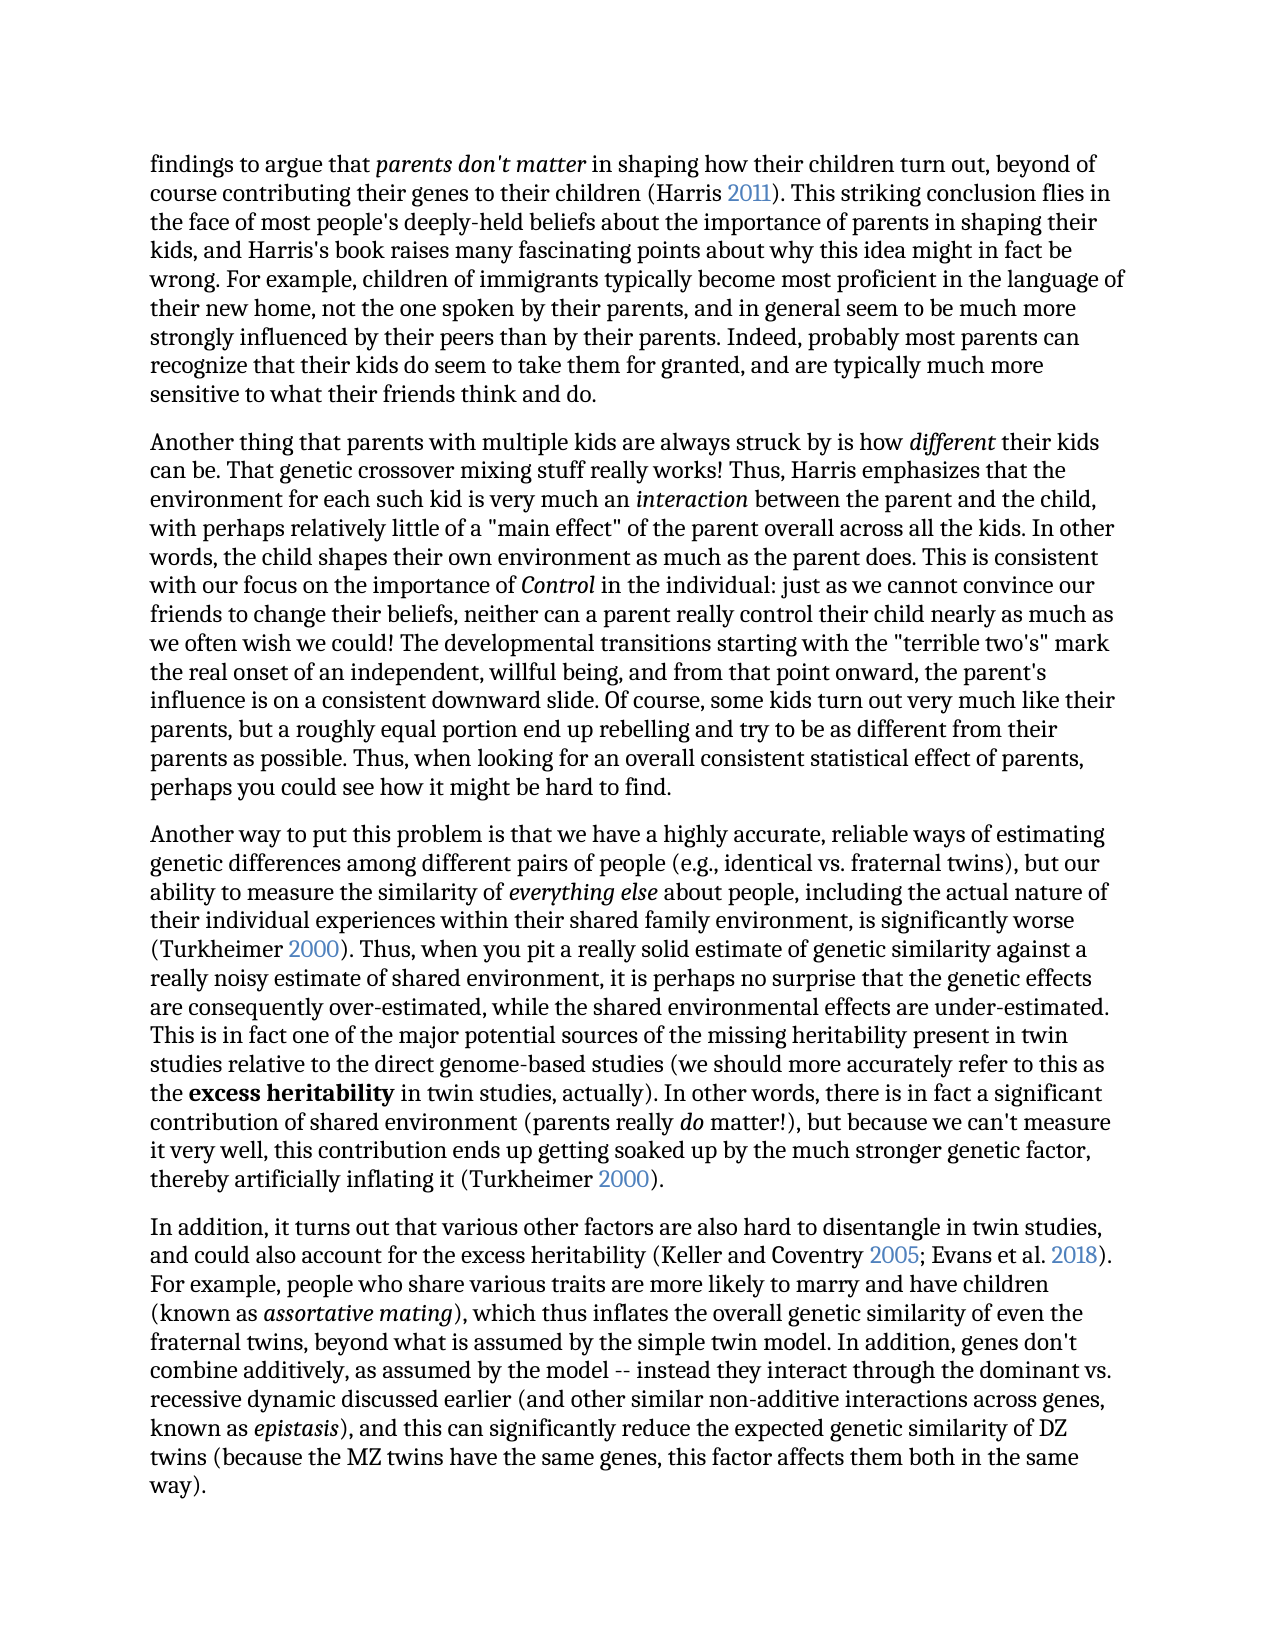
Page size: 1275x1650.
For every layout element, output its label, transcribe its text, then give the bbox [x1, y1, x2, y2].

text Another way to put this problem is that we have a highly accurate, reliable ways of estimating genetic differences among different pairs of people (e.g., identical vs. fraternal twins), but our ability to measure the similarity of everything else about people, including the actual nature of their individual experiences within their shared family environment, is significantly worse (Turkheimer 2000). Thus, when you pit a really solid estimate of genetic similarity against a really noisy estimate of shared environment, it is perhaps no surprise that the genetic effects are consequently over-estimated, while the shared environmental effects are under-estimated. This is in fact one of the major potential sources of the missing heritability present in twin studies relative to the direct genome-based studies (we should more accurately refer to this as the excess heritability in twin studies, actually). In other words, there is in fact a significant contribution of shared environment (parents really do matter!), but because we can't measure it very well, this contribution ends up getting soaked up by the much stronger genetic factor, thereby artificially inflating it (Turkheimer 2000). [150, 820, 1125, 1194]
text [150, 150, 1125, 409]
text In addition, it turns out that various other factors are also hard to disentangle in twin studies, and could also account for the excess heritability (Keller and Coventry 2005; Evans et al. 2018). For example, people who share various traits are more likely to marry and have children (known as assortative mating), which thus inflates the overall genetic similarity of even the fraternal twins, beyond what is assumed by the simple twin model. In addition, genes don't combine additively, as assumed by the model -- instead they interact through the dominant vs. recessive dynamic discussed earlier (and other similar non-additive interactions across genes, known as epistasis), and this can significantly reduce the expected genetic similarity of DZ twins (because the MZ twins have the same genes, this factor affects them both in the same way). [150, 1212, 1125, 1500]
text Another thing that parents with multiple kids are always struck by is how different their kids can be. That genetic crossover mixing stuff really works! Thus, Harris emphasizes that the environment for each such kid is very much an interaction between the parent and the child, with perhaps relatively little of a "main effect" of the parent overall across all the kids. In other words, the child shapes their own environment as much as the parent does. This is consistent with our focus on the importance of Control in the individual: just as we cannot convince our friends to change their beliefs, neither can a parent really control their child nearly as much as we often wish we could! The developmental transitions starting with the "terrible two's" mark the real onset of an independent, willful being, and from that point onward, the parent's influence is on a consistent downward slide. Of course, some kids turn out very much like their parents, but a roughly equal portion end up rebelling and try to be as different from their parents as possible. Thus, when looking for an overall consistent statistical effect of parents, perhaps you could see how it might be hard to find. [150, 427, 1125, 801]
